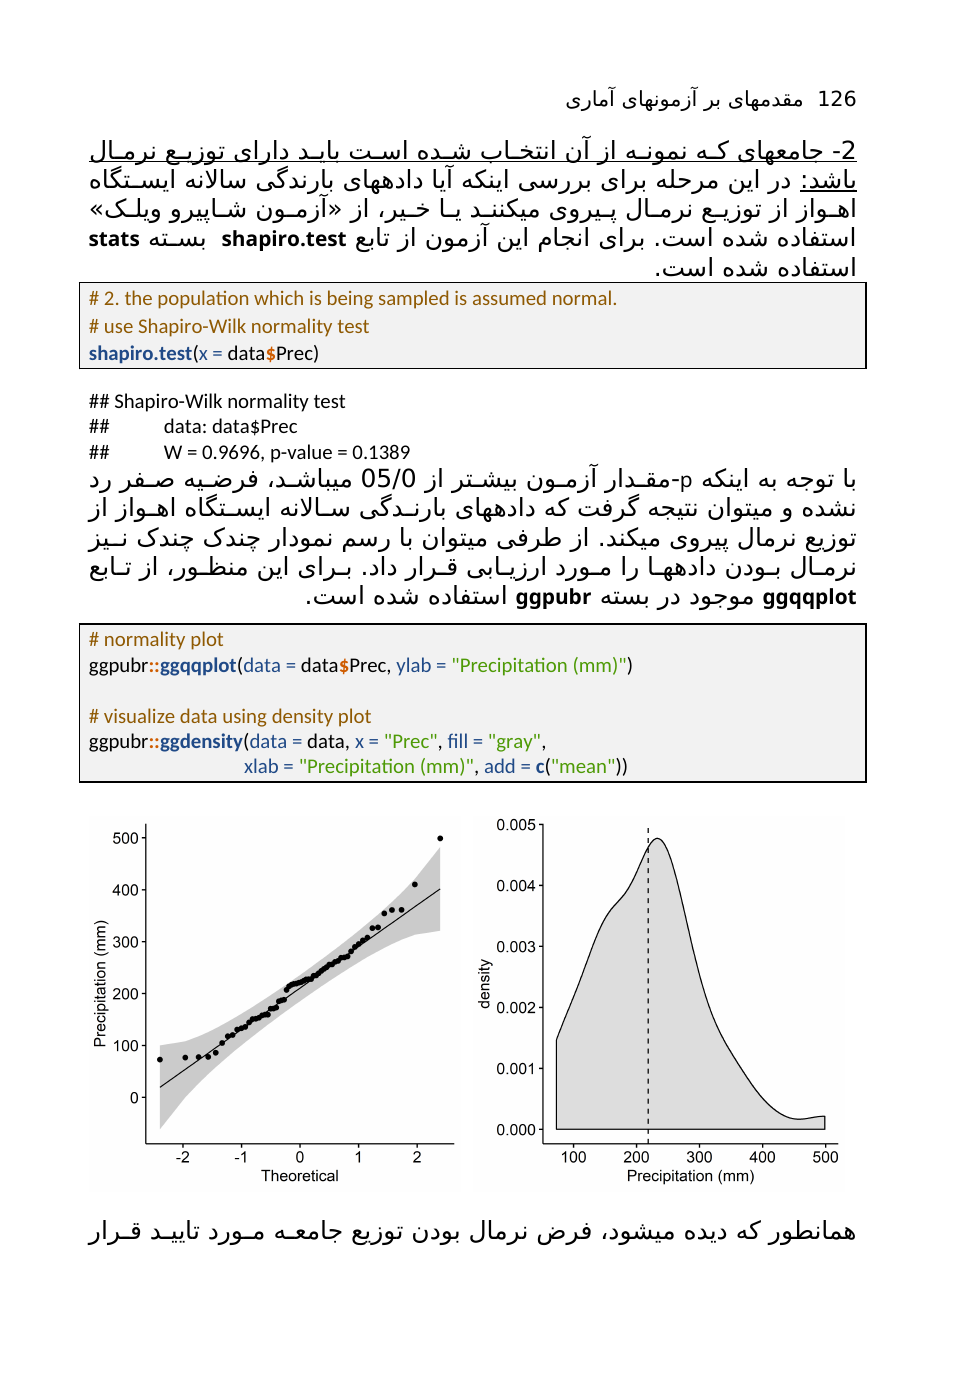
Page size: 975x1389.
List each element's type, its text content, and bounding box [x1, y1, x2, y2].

table_header [89, 804, 473, 1204]
table_header [473, 804, 857, 1204]
text 2- جامعه‏ای که نمونه از آن انتخاب شده است باید دارای توزیع نرمال باشد: در این مرحله برای بررسی اینکه آیا داده‏های بارندگی سالانه ایستگاه اهواز از توزیع نرمال پیروی می‏کنند یا خیر، از «آزمون شاپیرو ویلک» استفاده شده است. برای انجام این آزمون از تابع shapiro.test بسته stats استفاده شده است. [89, 136, 857, 161]
text 2- جامعه‏ای که نمونه از آن انتخاب شده است باید دارای توزیع نرمال باشد: در این مرحله برای بررسی اینکه آیا داده‏های بارندگی سالانه ایستگاه اهواز از توزیع نرمال پیروی می‏کنند یا خیر، از «آزمون شاپیرو ویلک» استفاده شده است. برای انجام این آزمون از تابع shapiro.test بسته stats استفاده شده است. [89, 162, 857, 282]
text # 2. the population which is being sampled is assumed normal. # use Shapiro-Wilk normality test shapiro.test(x = data$Prec) [80, 283, 865, 368]
picture [472, 816, 846, 1192]
text با توجه به اینکه p-مقدار آزمون بیشتر از 05/0 می‏باشد، فرضیه صفر رد نشده و می‏توان نتیجه گرفت که داده‏های بارندگی سالانه ایستگاه اهواز از توزیع نرمال پیروی می‏کند. از طرفی می‏توان با رسم نمودار چندک چندک نیز نرمال بودن داده‏ها را مورد ارزیابی قرار داد. برای این منظور، از تابع ggqqplot موجود در بسته ggpubr استفاده شده است. [89, 464, 857, 611]
picture [88, 816, 462, 1192]
text # normality plot ggpubr::ggqqplot(data = data$Prec, ylab = "Precipitation (mm)") # visualize data using density plot ggpubr::ggdensity(data = data, x = "Prec", fill = "gray", xlab = "Precipitation (mm)", add = c("mean")) [80, 625, 865, 781]
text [89, 1216, 857, 1245]
text ## Shapiro-Wilk normality test ## data: data$Prec ## W = 0.9696, p-value = 0.1389 [89, 388, 857, 464]
